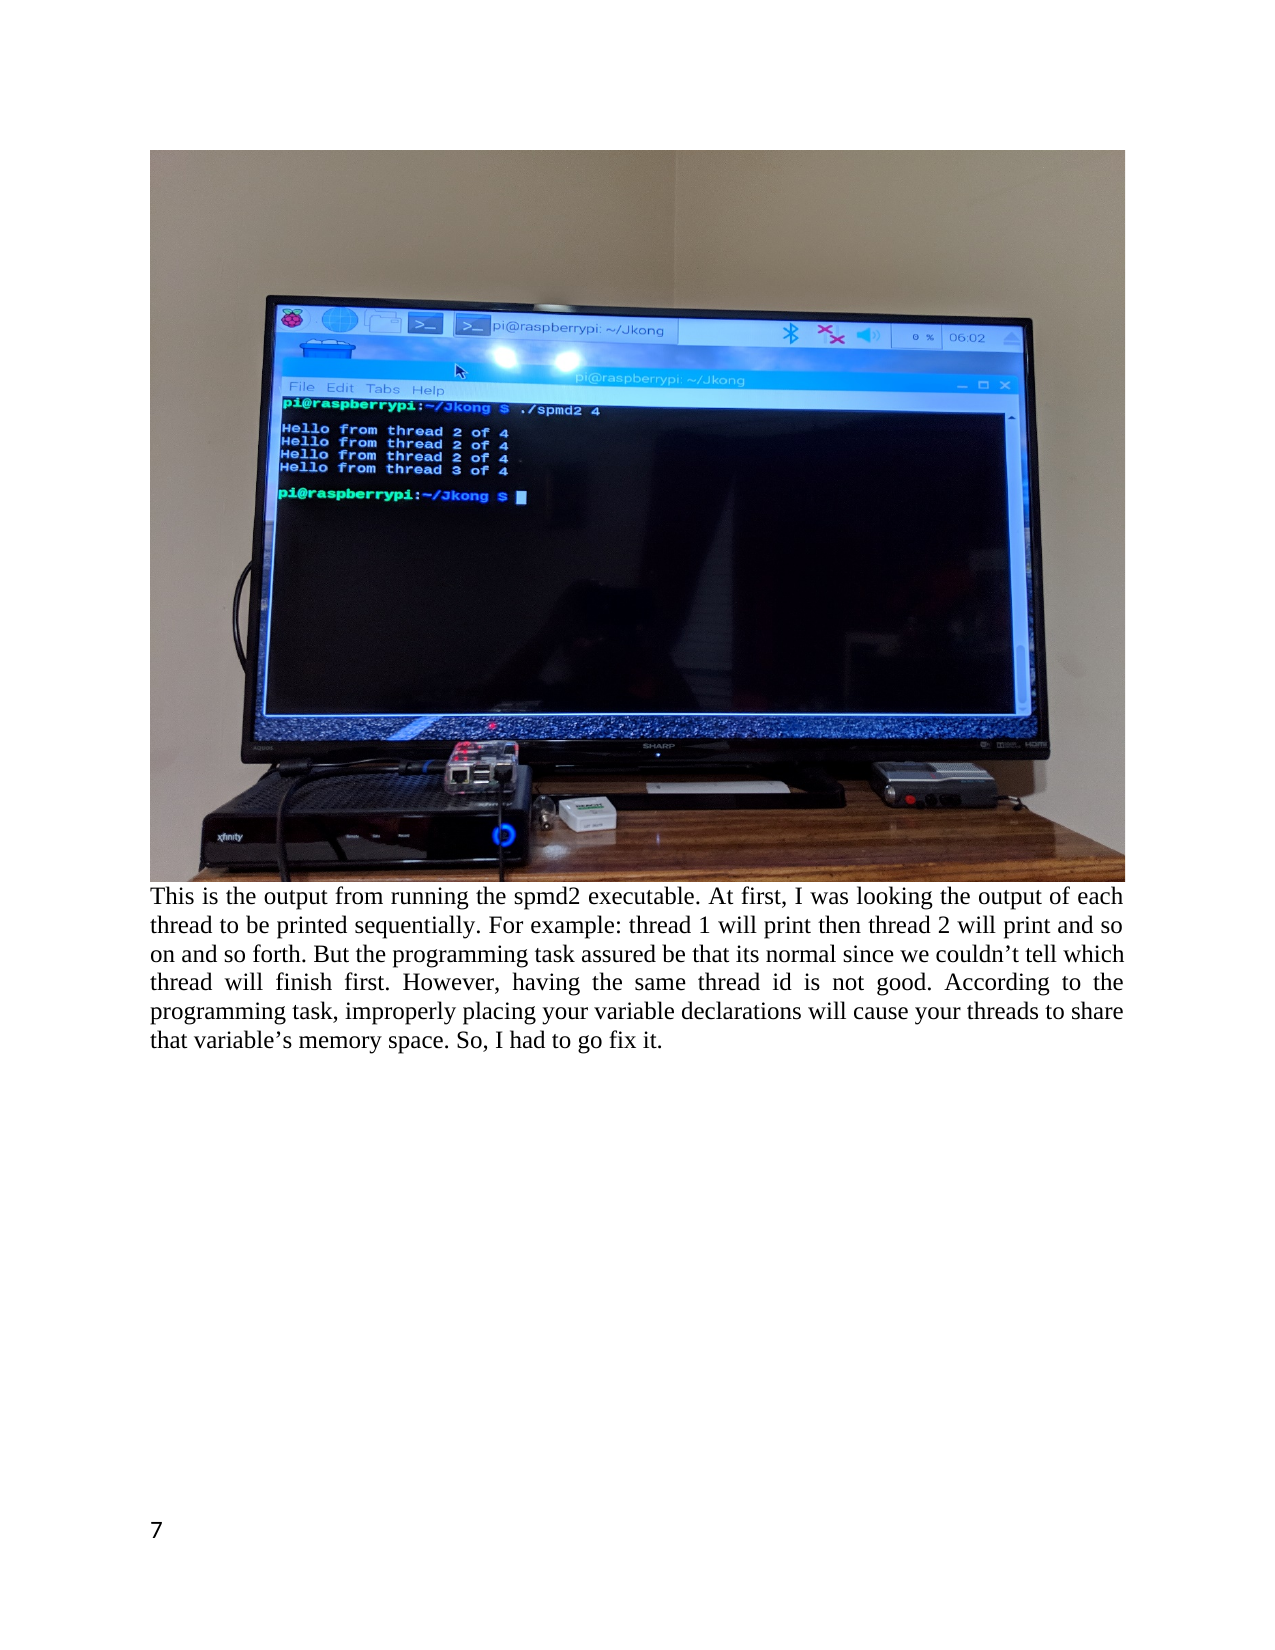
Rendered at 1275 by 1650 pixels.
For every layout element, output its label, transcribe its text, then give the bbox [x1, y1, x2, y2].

picture [150, 150, 1125, 882]
text This is the output from running the spmd2 executable. At first, I was looking the output of each thread to be printed sequentially. For example: thread 1 will print then thread 2 will print and so on and so forth. But the programming task assured be that its normal since we couldn’t tell which thread will finish first. However, having the same thread id is not good. According to the programming task, improperly placing your variable declarations will cause your threads to share that variable’s memory space. So, I had to go fix it. [150, 882, 1125, 1054]
